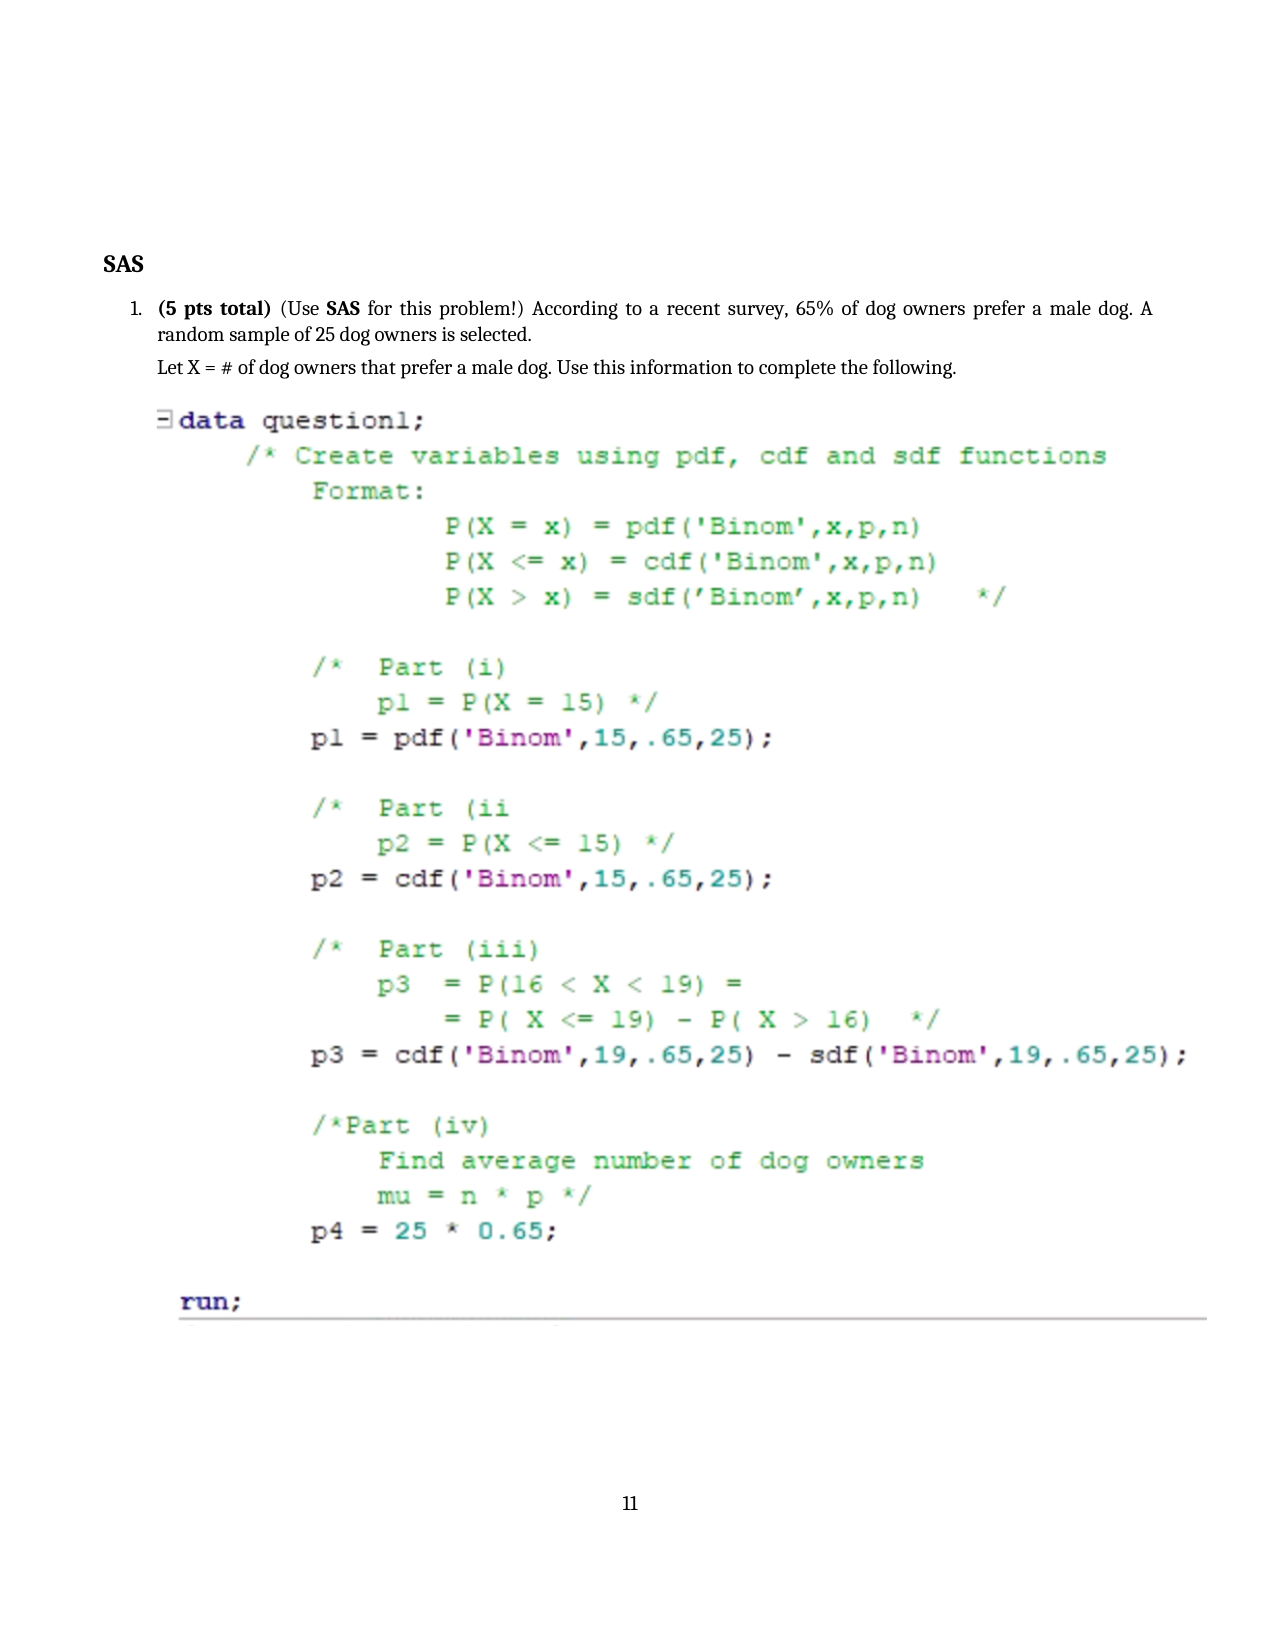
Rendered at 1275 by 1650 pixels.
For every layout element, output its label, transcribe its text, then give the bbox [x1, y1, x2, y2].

list (5 pts total) (Use SAS for this problem!) According to a recent survey, 65% of dog owners prefer a male dog. A random sample of 25 dog owners is selected. [130, 296, 1155, 346]
text SAS [103, 250, 1155, 279]
text Let X = # of dog owners that prefer a male dog. Use this information to complete the following. [157, 356, 1155, 380]
picture [156, 389, 1207, 1326]
